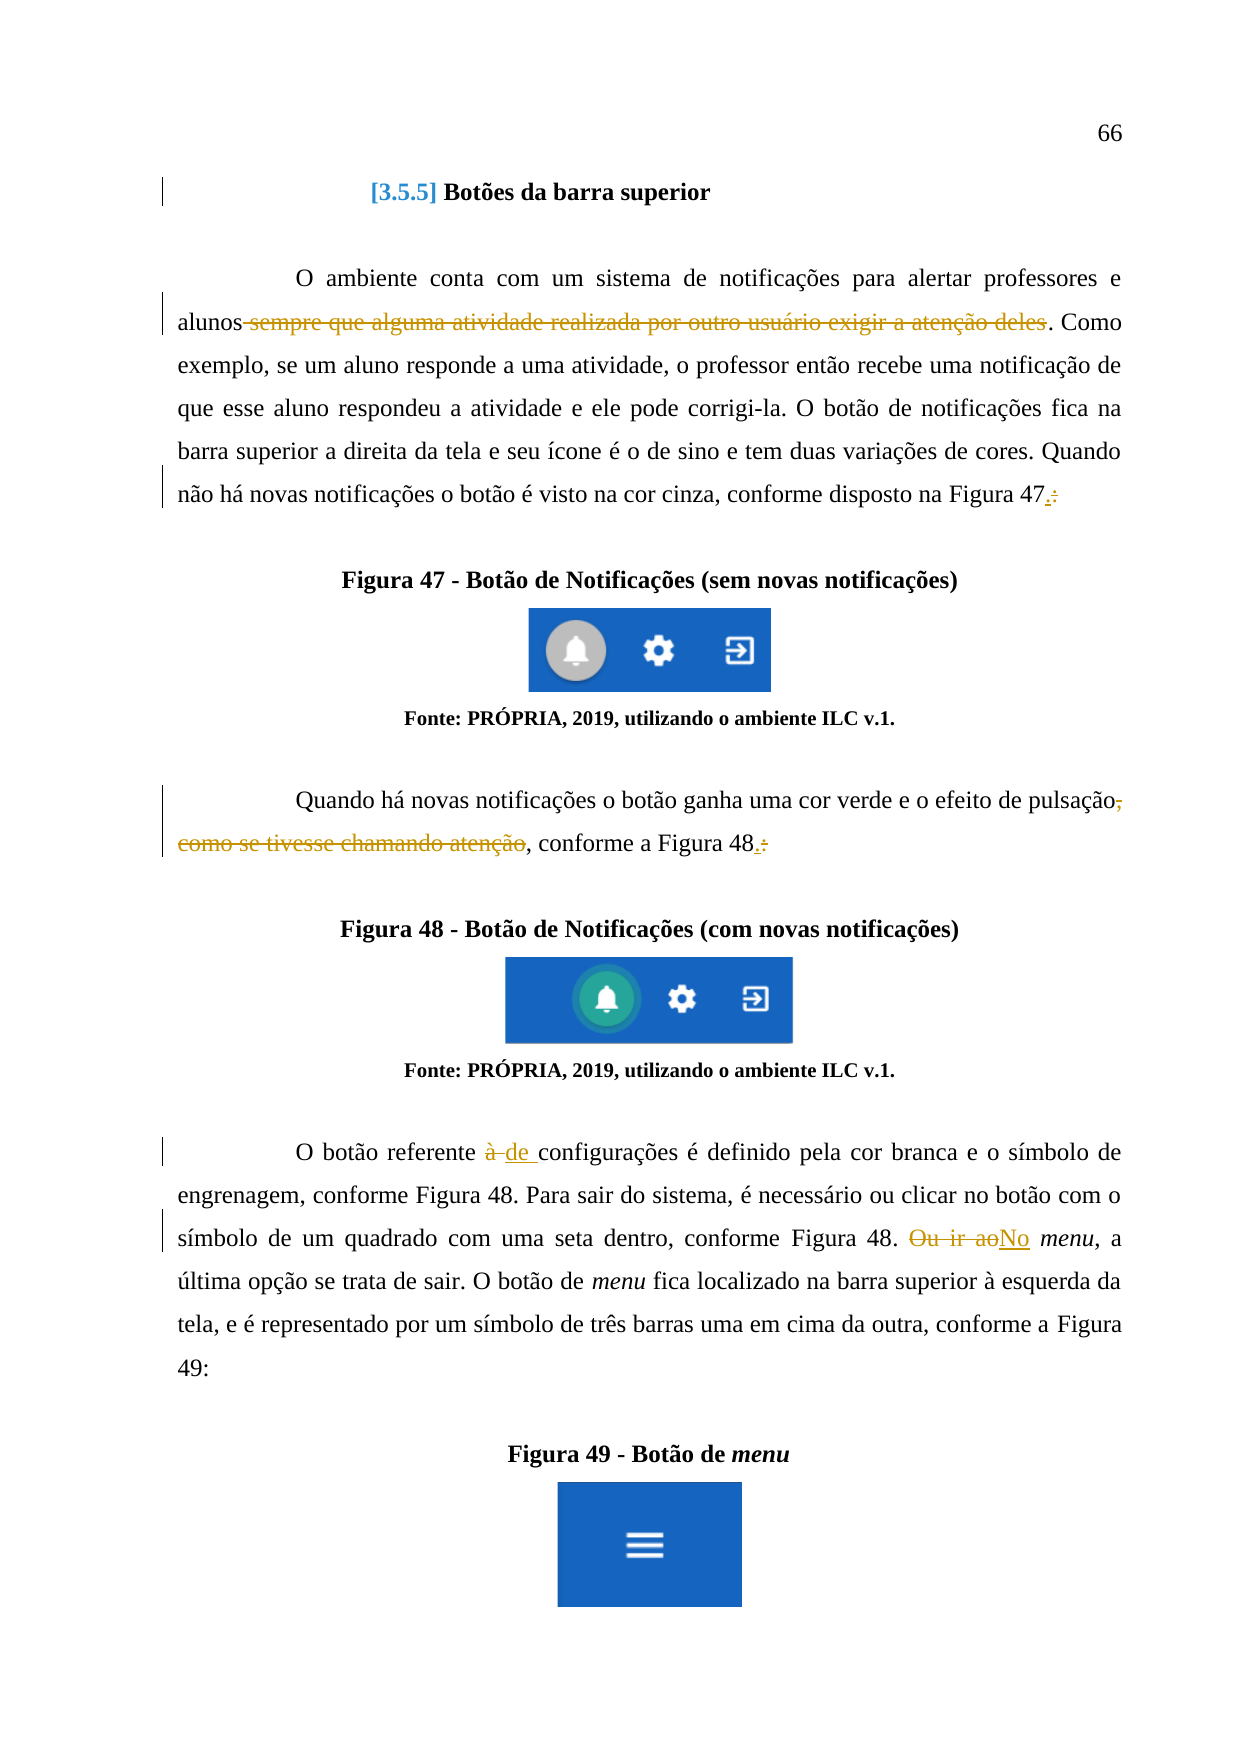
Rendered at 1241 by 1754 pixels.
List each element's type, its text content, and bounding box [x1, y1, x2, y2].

text Fonte: PRÓPRIA, 2019, utilizando o ambiente ILC v.1. [177, 706, 1122, 730]
text O botão referente configurações é definido pela cor branca e o símbolo de engrenagem, conforme Figura 49. Para sair do sistema, é necessário ou clicar no botão com o símbolo de um quadrado com uma seta dentro, conforme Figura 49. menu, a última opção se trata de sair. O botão de menu fica localizado na barra superior à esquerda da tela, e é representado por um símbolo de três barras uma em cima da outra, conforme a Figura 50: [177, 1137, 1122, 1381]
text Fonte: PRÓPRIA, 2019, utilizando o ambiente ILC v.1. [177, 1058, 1122, 1082]
picture [557, 1482, 742, 1607]
picture [505, 957, 794, 1044]
text O ambiente conta com um sistema de notificações para alertar professores e alunos. Como exemplo, se um aluno responde a uma atividade, o professor então recebe uma notificação de que esse aluno respondeu a atividade e ele pode corrigi-la. O botão de notificações fica na barra superior a direita da tela e seu ícone é o de sino e tem duas variações de cores. Quando não há novas notificações o botão é visto na cor cinza, conforme disposto na Figura 48 [177, 263, 1122, 508]
subtitle Botões da barra superior [252, 177, 1122, 206]
picture [528, 608, 771, 692]
text Quando há novas notificações o botão ganha uma cor verde e o efeito de pulsação, conforme a Figura 49 [177, 785, 1122, 857]
